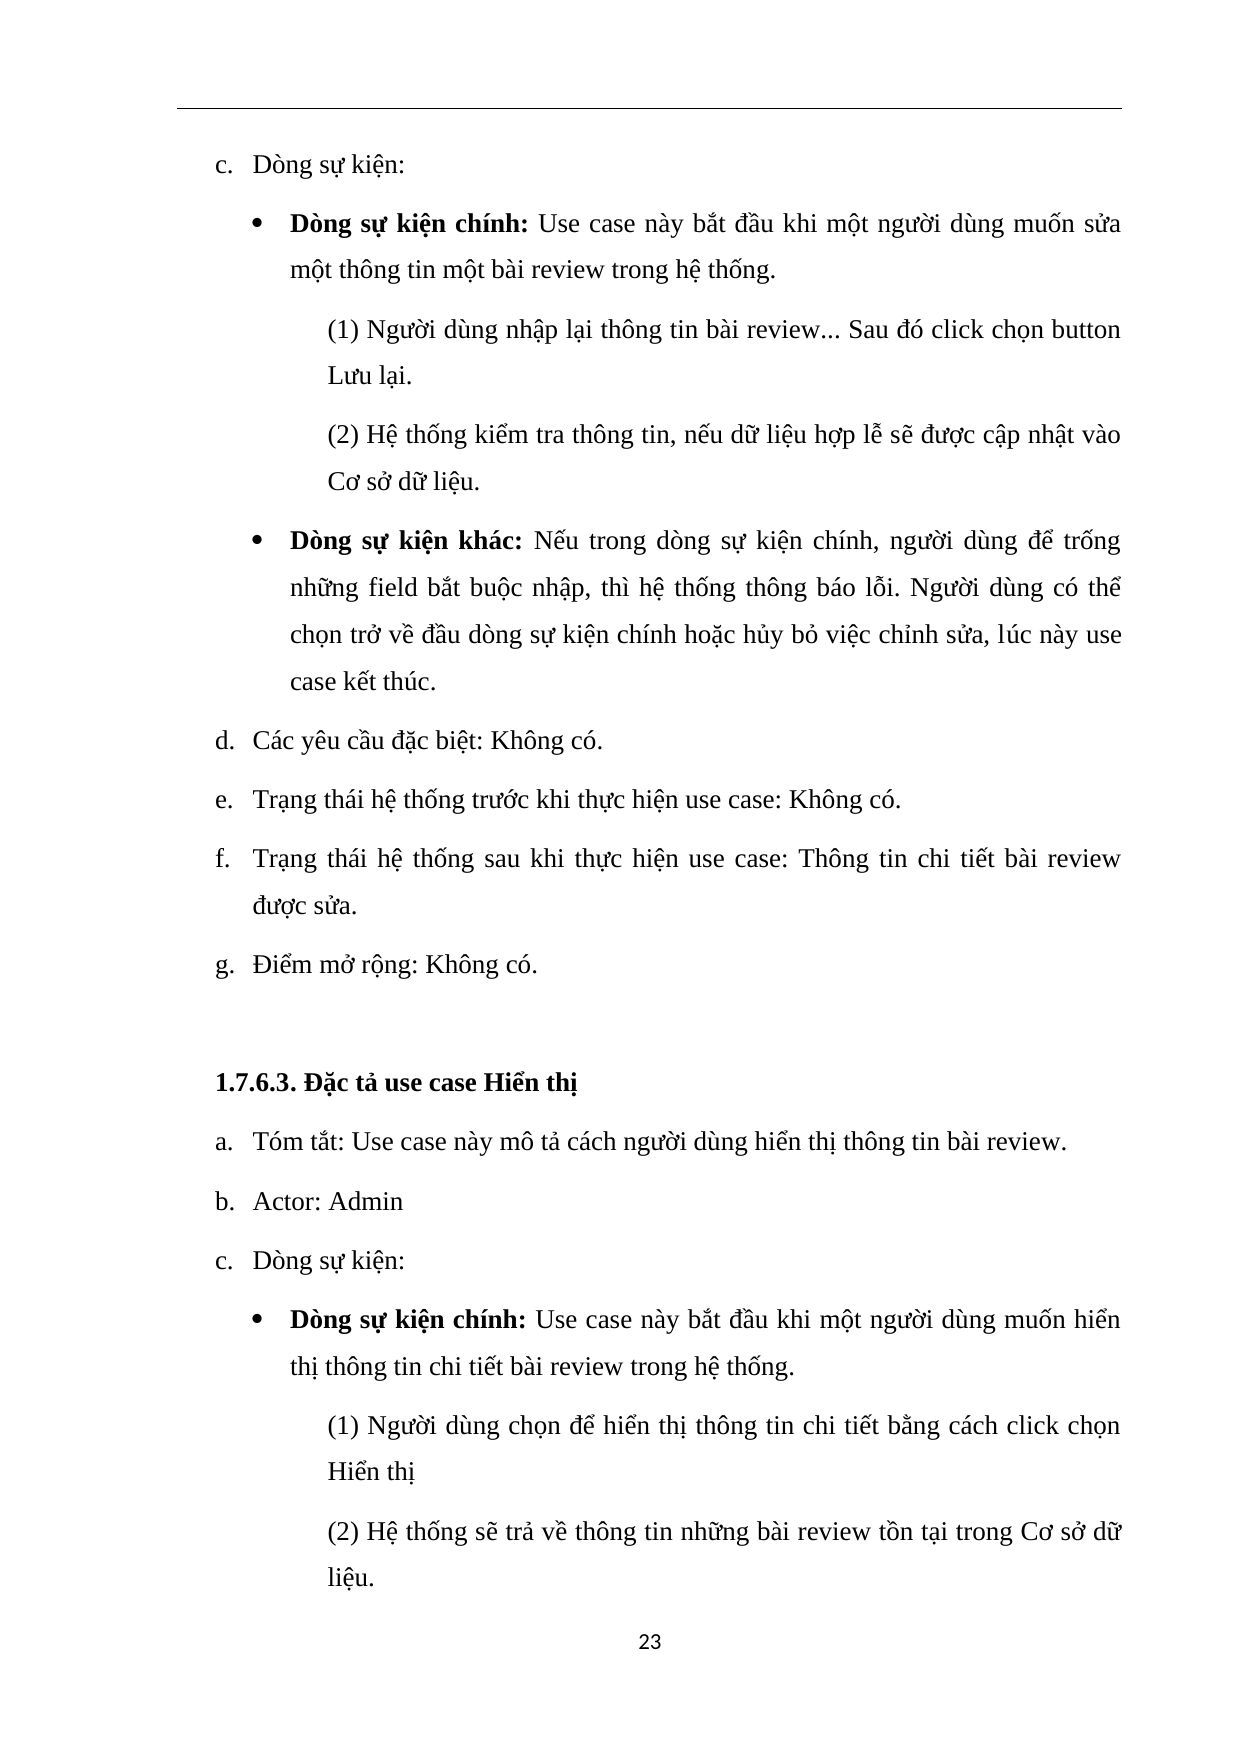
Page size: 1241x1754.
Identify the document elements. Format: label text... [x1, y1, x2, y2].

list Dòng sự kiện khác: Nếu trong dòng sự kiện chính, người dùng để trống những field bắt buộc nhập, thì hệ thống thông báo lỗi. Người dùng có thể chọn trở về đầu dòng sự kiện chính hoặc hủy bỏ việc chỉnh sửa, lúc này use case kết thúc. [252, 524, 1122, 696]
list Các yêu cầu đặc biệt: Không có. [215, 724, 1122, 755]
list Dòng sự kiện chính: Use case này bắt đầu khi một người dùng muốn sửa một thông tin một bài review trong hệ thống. [252, 207, 1122, 285]
text (2) Hệ thống sẽ trả về thông tin những bài review tồn tại trong Cơ sở dữ liệu. [327, 1515, 1122, 1592]
text (1) Người dùng chọn để hiển thị thông tin chi tiết bằng cách click chọn Hiển thị [327, 1409, 1122, 1487]
list Dòng sự kiện chính: Use case này bắt đầu khi một người dùng muốn hiển thị thông tin chi tiết bài review trong hệ thống. [252, 1303, 1122, 1381]
list Dòng sự kiện: [215, 148, 1122, 179]
list . Đặc tả use case Hiển thị [215, 1066, 1122, 1097]
list Điểm mở rộng: Không có. [215, 948, 1122, 979]
list Actor: Admin [215, 1184, 1122, 1216]
list Trạng thái hệ thống trước khi thực hiện use case: Không có. [215, 783, 1122, 814]
list Dòng sự kiện: [215, 1244, 1122, 1275]
list Trạng thái hệ thống sau khi thực hiện use case: Thông tin chi tiết bài review được sửa. [215, 842, 1122, 920]
list Tóm tắt: Use case này mô tả cách người dùng hiển thị thông tin bài review. [215, 1125, 1122, 1157]
text (2) Hệ thống kiểm tra thông tin, nếu dữ liệu hợp lễ sẽ được cập nhật vào Cơ sở dữ liệu. [327, 419, 1122, 496]
text (1) Người dùng nhập lại thông tin bài review... Sau đó click chọn button Lưu lại. [327, 313, 1122, 391]
